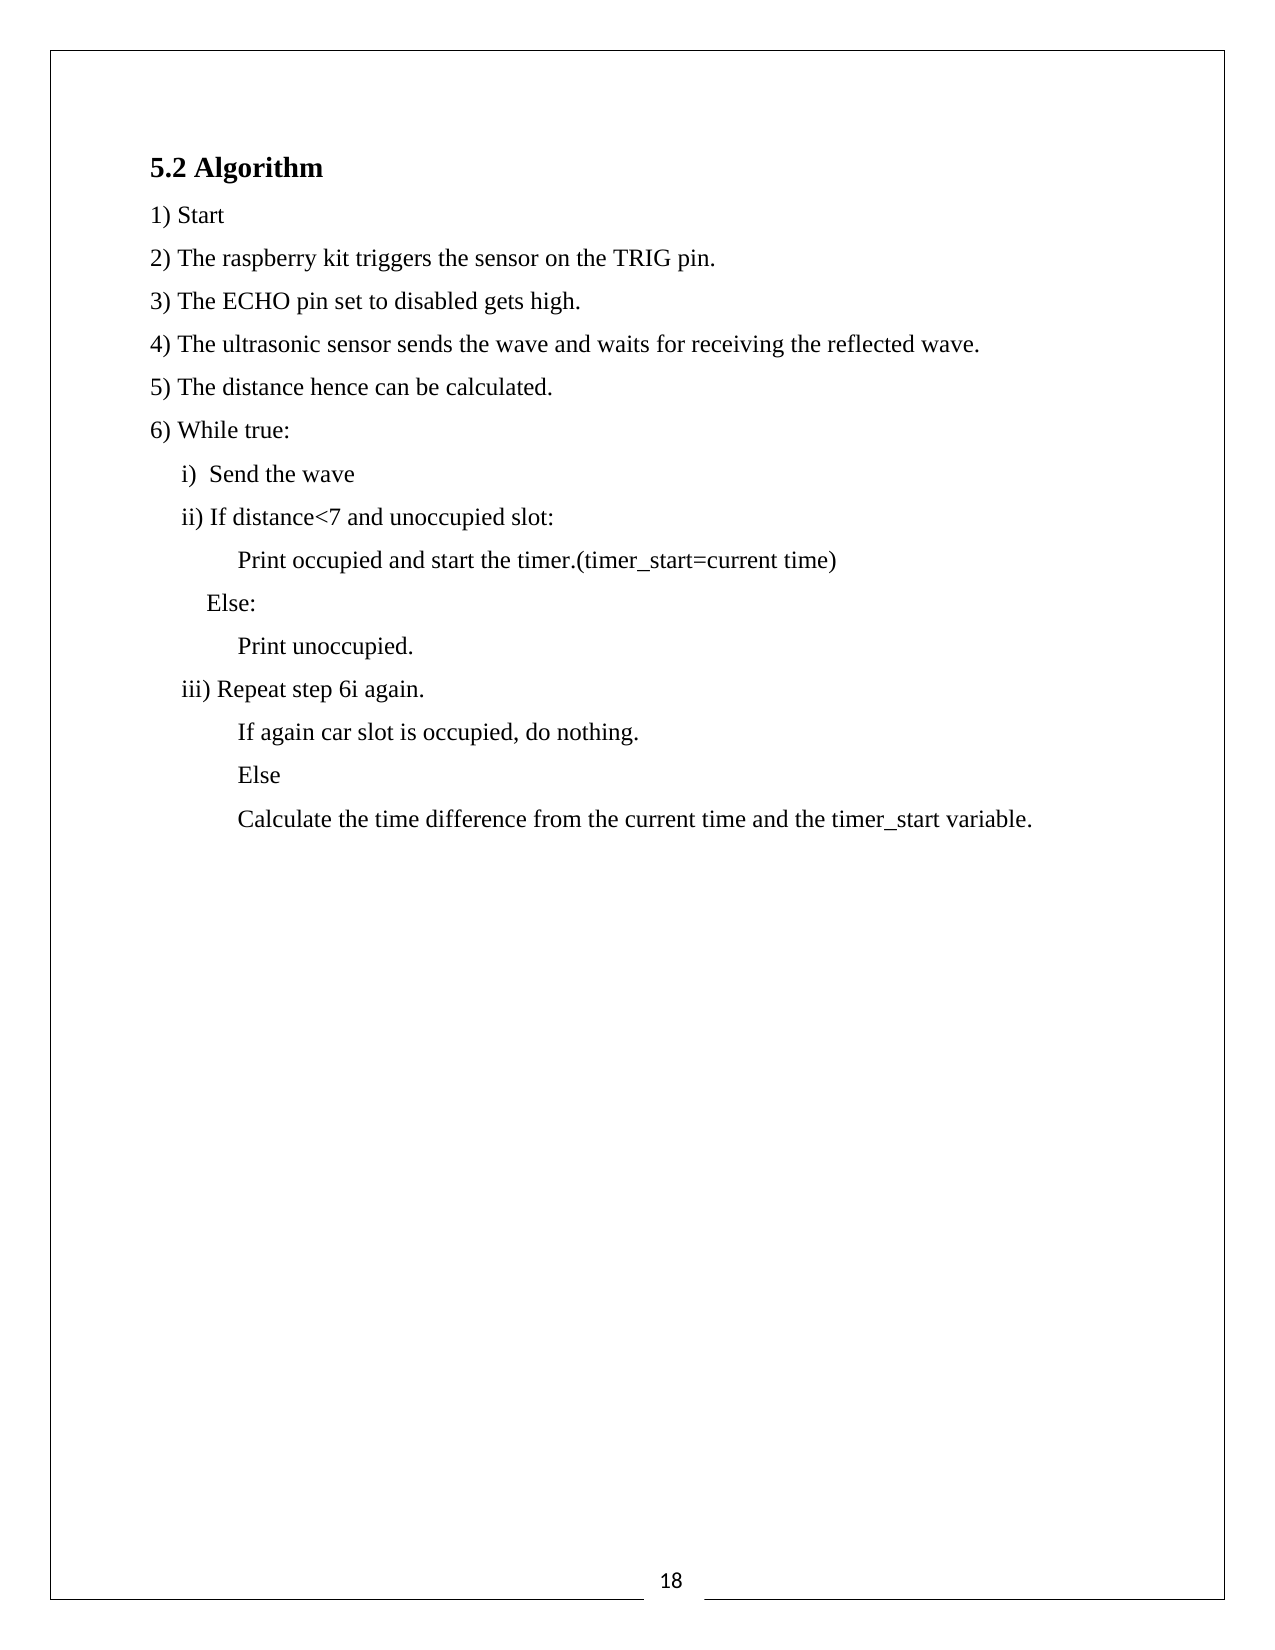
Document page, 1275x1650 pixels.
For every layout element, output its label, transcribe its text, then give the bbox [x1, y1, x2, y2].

text Calculate the time difference from the current time and the timer_start variable. [150, 804, 1094, 832]
text 2) The raspberry kit triggers the sensor on the TRIG pin. [150, 243, 1094, 272]
text 5.2 Algorithm [150, 150, 1094, 183]
text 1) Start [150, 200, 1094, 229]
text 6) While true: [150, 416, 1094, 444]
text ii) If distance<7 and unoccupied slot: [150, 502, 1094, 531]
text If again car slot is occupied, do nothing. [150, 717, 1094, 746]
text Print unoccupied. [150, 631, 1094, 660]
text 5) The distance hence can be calculated. [150, 372, 1094, 401]
text 4) The ultrasonic sensor sends the wave and waits for receiving the reflected wave. [150, 329, 1094, 358]
text iii) Repeat step 6i again. [150, 674, 1094, 703]
text i) Send the wave [150, 459, 1094, 487]
text 3) The ECHO pin set to disabled gets high. [150, 286, 1094, 315]
text Print occupied and start the timer.(timer_start=current time) [150, 545, 1094, 574]
text Else: [150, 588, 1094, 617]
text Else [150, 761, 1094, 789]
